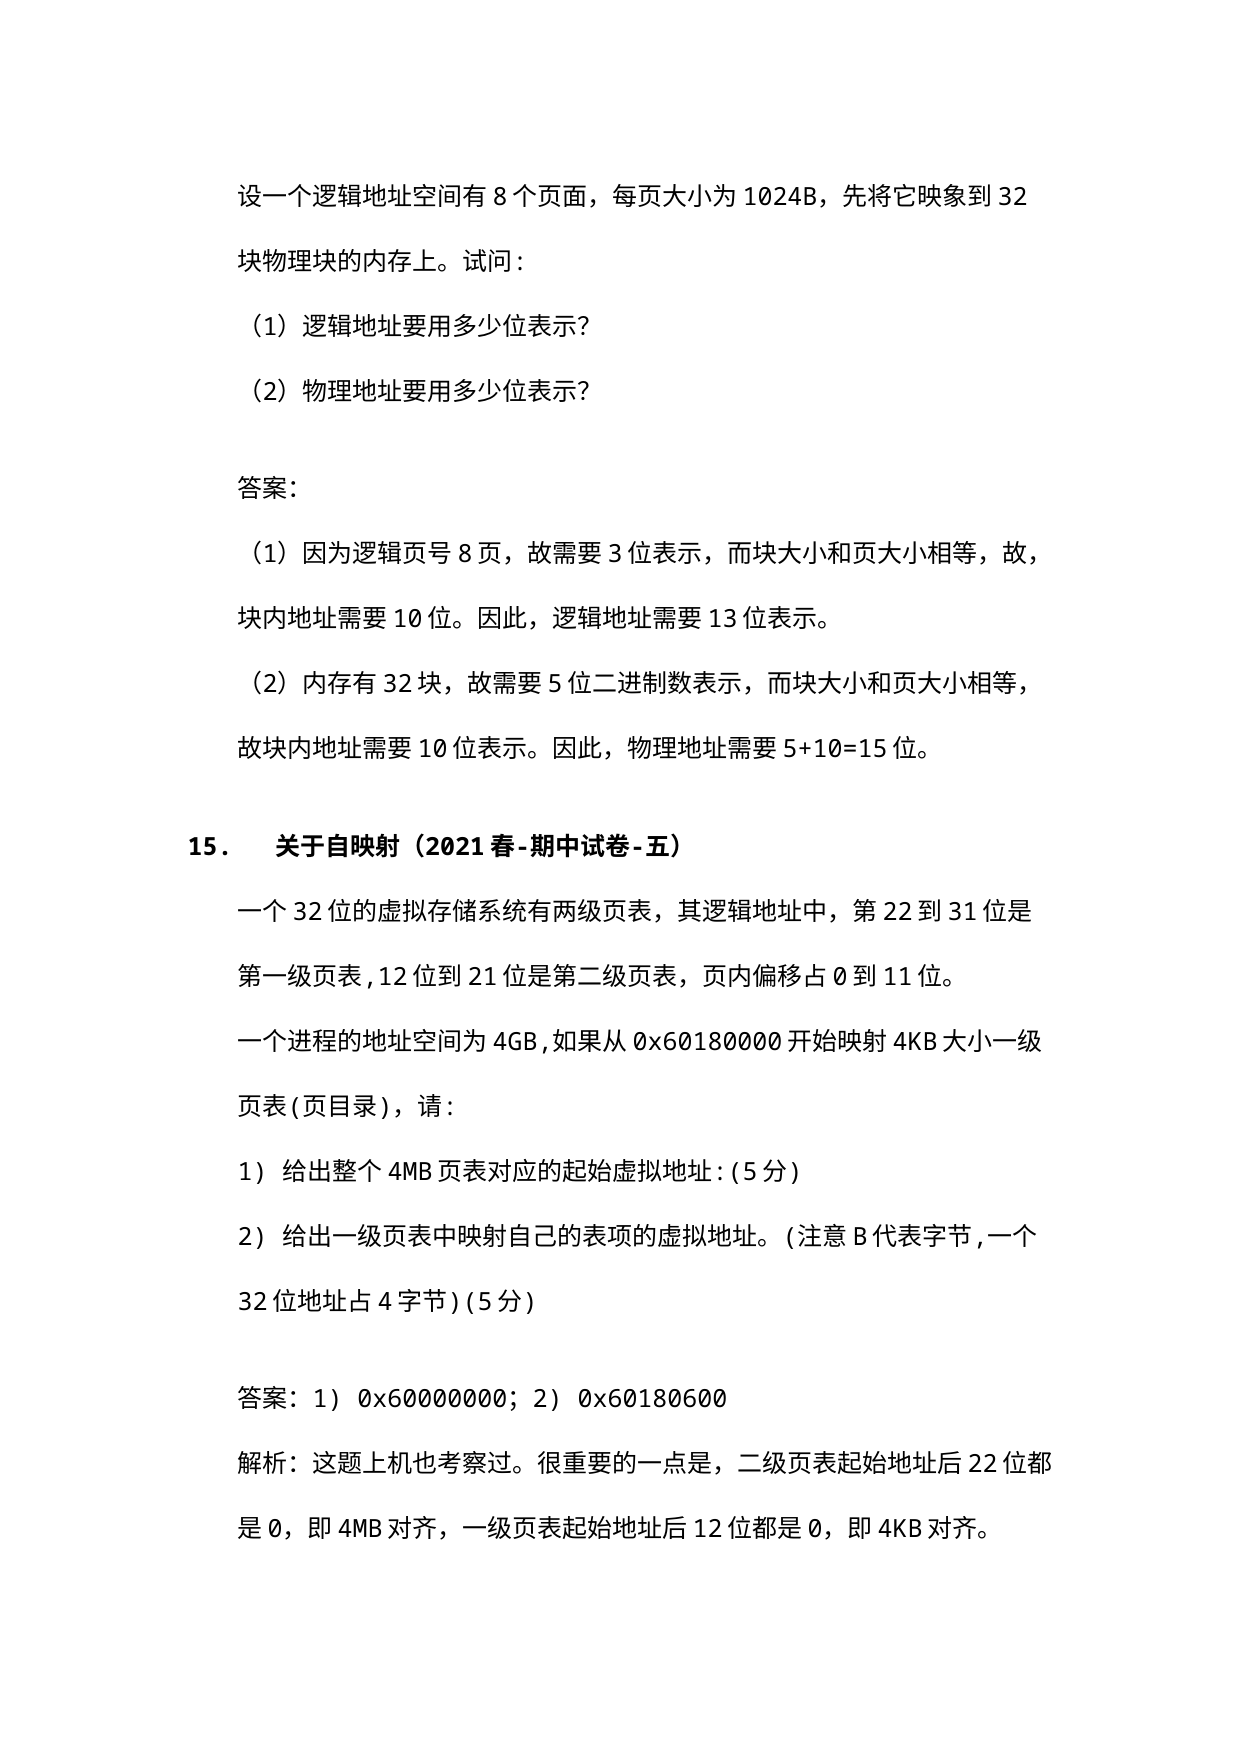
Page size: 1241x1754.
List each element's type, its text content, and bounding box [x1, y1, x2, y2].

text （1）因为逻辑页号8页，故需要3位表示，而块大小和页大小相等，故，块内地址需要10位。因此，逻辑地址需要13位表示。 [237, 519, 1053, 649]
text 答案： [237, 454, 1053, 519]
text 1) 给出整个4MB页表对应的起始虚拟地址:(5分) [237, 1137, 1053, 1202]
text （2）内存有32块，故需要5位二进制数表示，而块大小和页大小相等，故块内地址需要10位表示。因此，物理地址需要5+10=15位。 [237, 649, 1053, 779]
text 答案：1) 0x60000000；2) 0x60180600 [237, 1364, 1053, 1429]
list 关于自映射（2021春-期中试卷-五） [187, 812, 1053, 877]
text 一个32位的虚拟存储系统有两级页表，其逻辑地址中，第22到31位是第一级页表,12位到21位是第二级页表，页内偏移占0到11位。 [237, 877, 1053, 1007]
text （2）物理地址要用多少位表示？ [237, 357, 1053, 422]
text 设一个逻辑地址空间有8个页面，每页大小为1024B，先将它映象到32块物理块的内存上。试问: [237, 162, 1053, 292]
text 一个进程的地址空间为4GB,如果从0x60180000开始映射4KB大小一级页表(页目录)，请: [237, 1007, 1053, 1137]
text 解析：这题上机也考察过。很重要的一点是，二级页表起始地址后22位都是0，即4MB对齐，一级页表起始地址后12位都是0，即4KB对齐。 [237, 1429, 1053, 1559]
text （1）逻辑地址要用多少位表示？ [237, 292, 1053, 357]
text 2) 给出一级页表中映射自己的表项的虚拟地址。(注意B代表字节,一个32位地址占4字节)(5分) [237, 1202, 1053, 1332]
